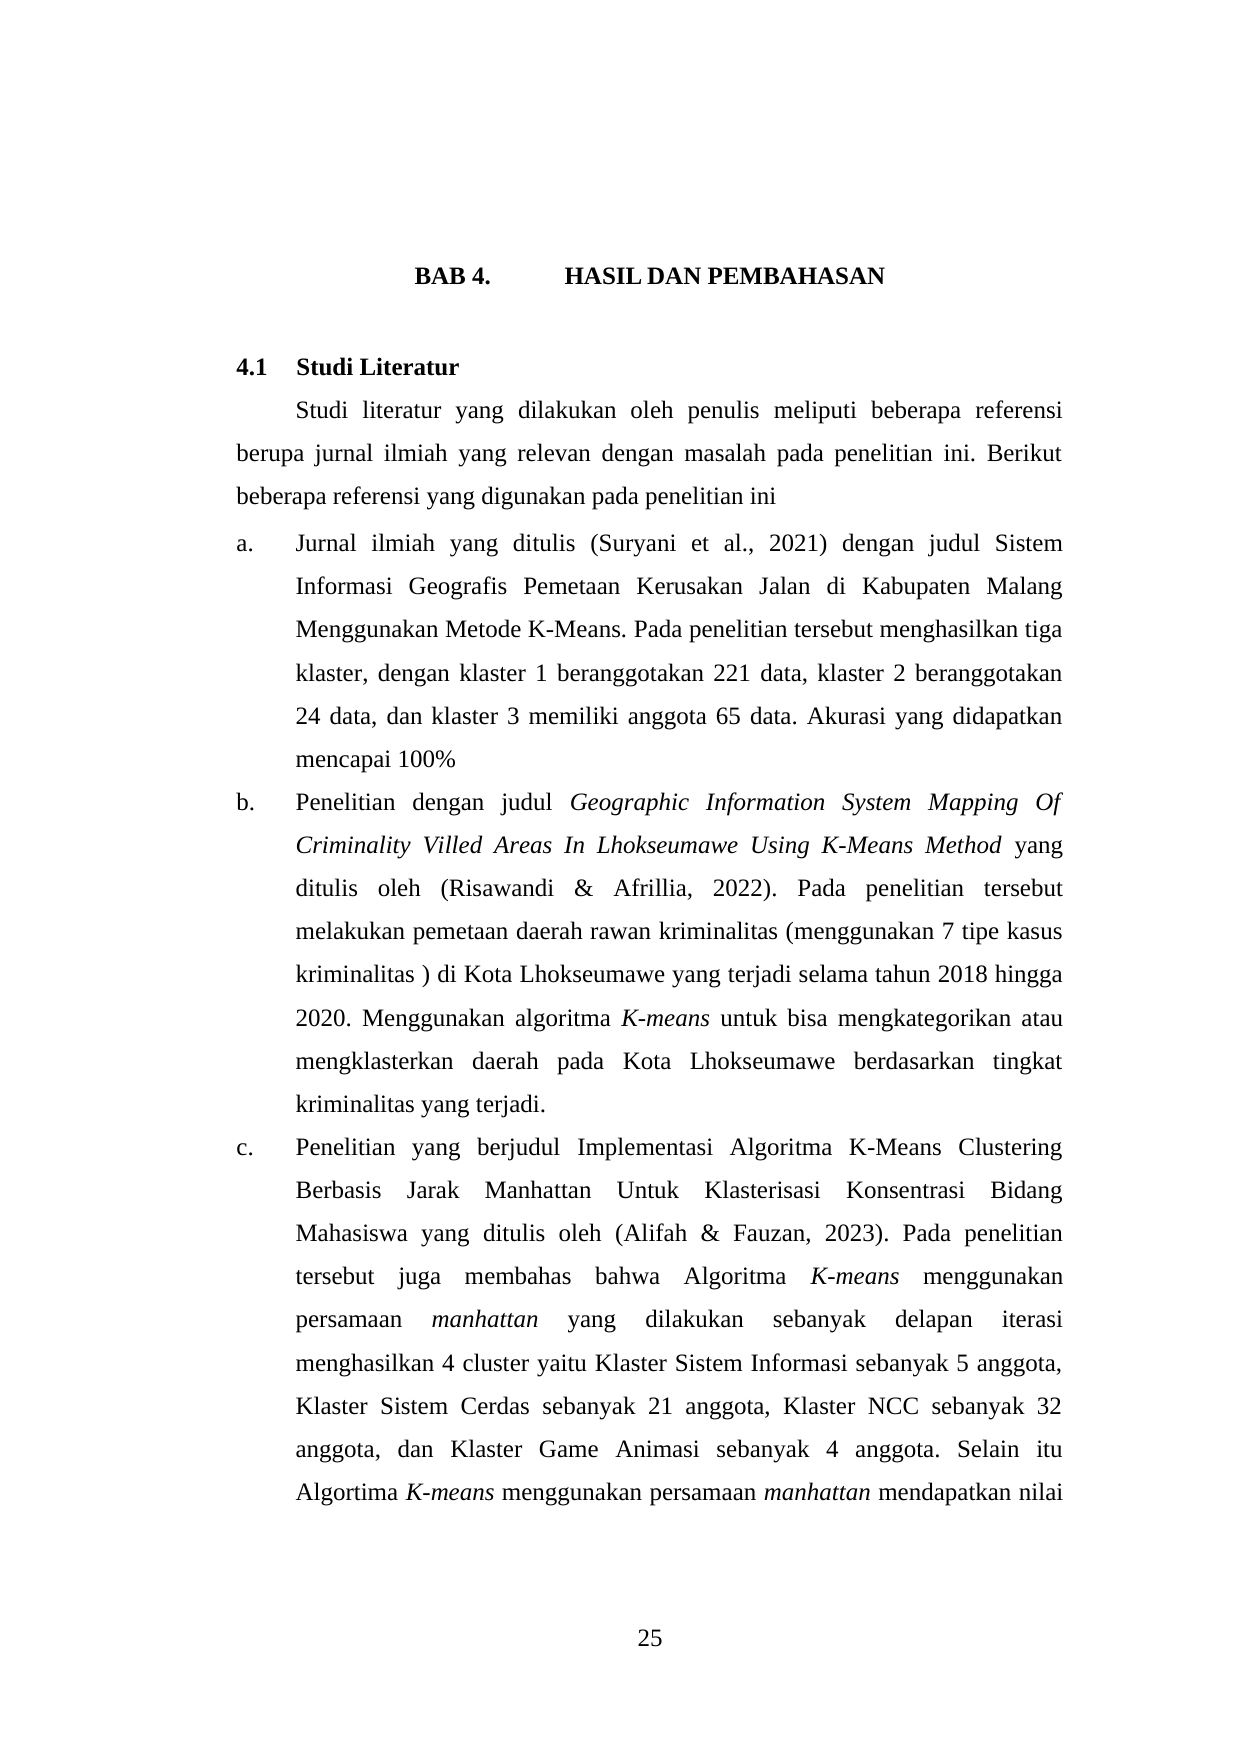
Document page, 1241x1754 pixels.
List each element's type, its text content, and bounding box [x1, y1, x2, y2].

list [236, 1132, 1063, 1506]
list Penelitian dengan judul Geographic Information System Mapping Of Criminality Villed Areas In Lhokseumawe Using K-Means Method yang ditulis oleh (Risawandi & Afrillia, 2022). Pada penelitian tersebut melakukan pemetaan daerah rawan kriminalitas (menggunakan 7 tipe kasus kriminalitas ) di Kota Lhokseumawe yang terjadi selama tahun 2018 hingga 2020. Menggunakan algoritma K-means untuk bisa mengkategorikan atau mengklasterkan daerah pada Kota Lhokseumawe berdasarkan tingkat kriminalitas yang terjadi. [236, 787, 1063, 1118]
subtitle Studi Literatur [236, 352, 1063, 380]
subtitle HASIL DAN PEMBAHASAN [236, 261, 1063, 290]
text Studi literatur yang dilakukan oleh penulis meliputi beberapa referensi berupa jurnal ilmiah yang relevan dengan masalah pada penelitian ini. Berikut beberapa referensi yang digunakan pada penelitian ini [236, 395, 1063, 510]
list Jurnal ilmiah yang ditulis (Suryani et al., 2021) dengan judul Sistem Informasi Geografis Pemetaan Kerusakan Jalan di Kabupaten Malang Menggunakan Metode K-Means. Pada penelitian tersebut menghasilkan tiga klaster, dengan klaster 1 beranggotakan 221 data, klaster 2 beranggotakan 24 data, dan klaster 3 memiliki anggota 65 data. Akurasi yang didapatkan mencapai 100% [236, 528, 1063, 773]
